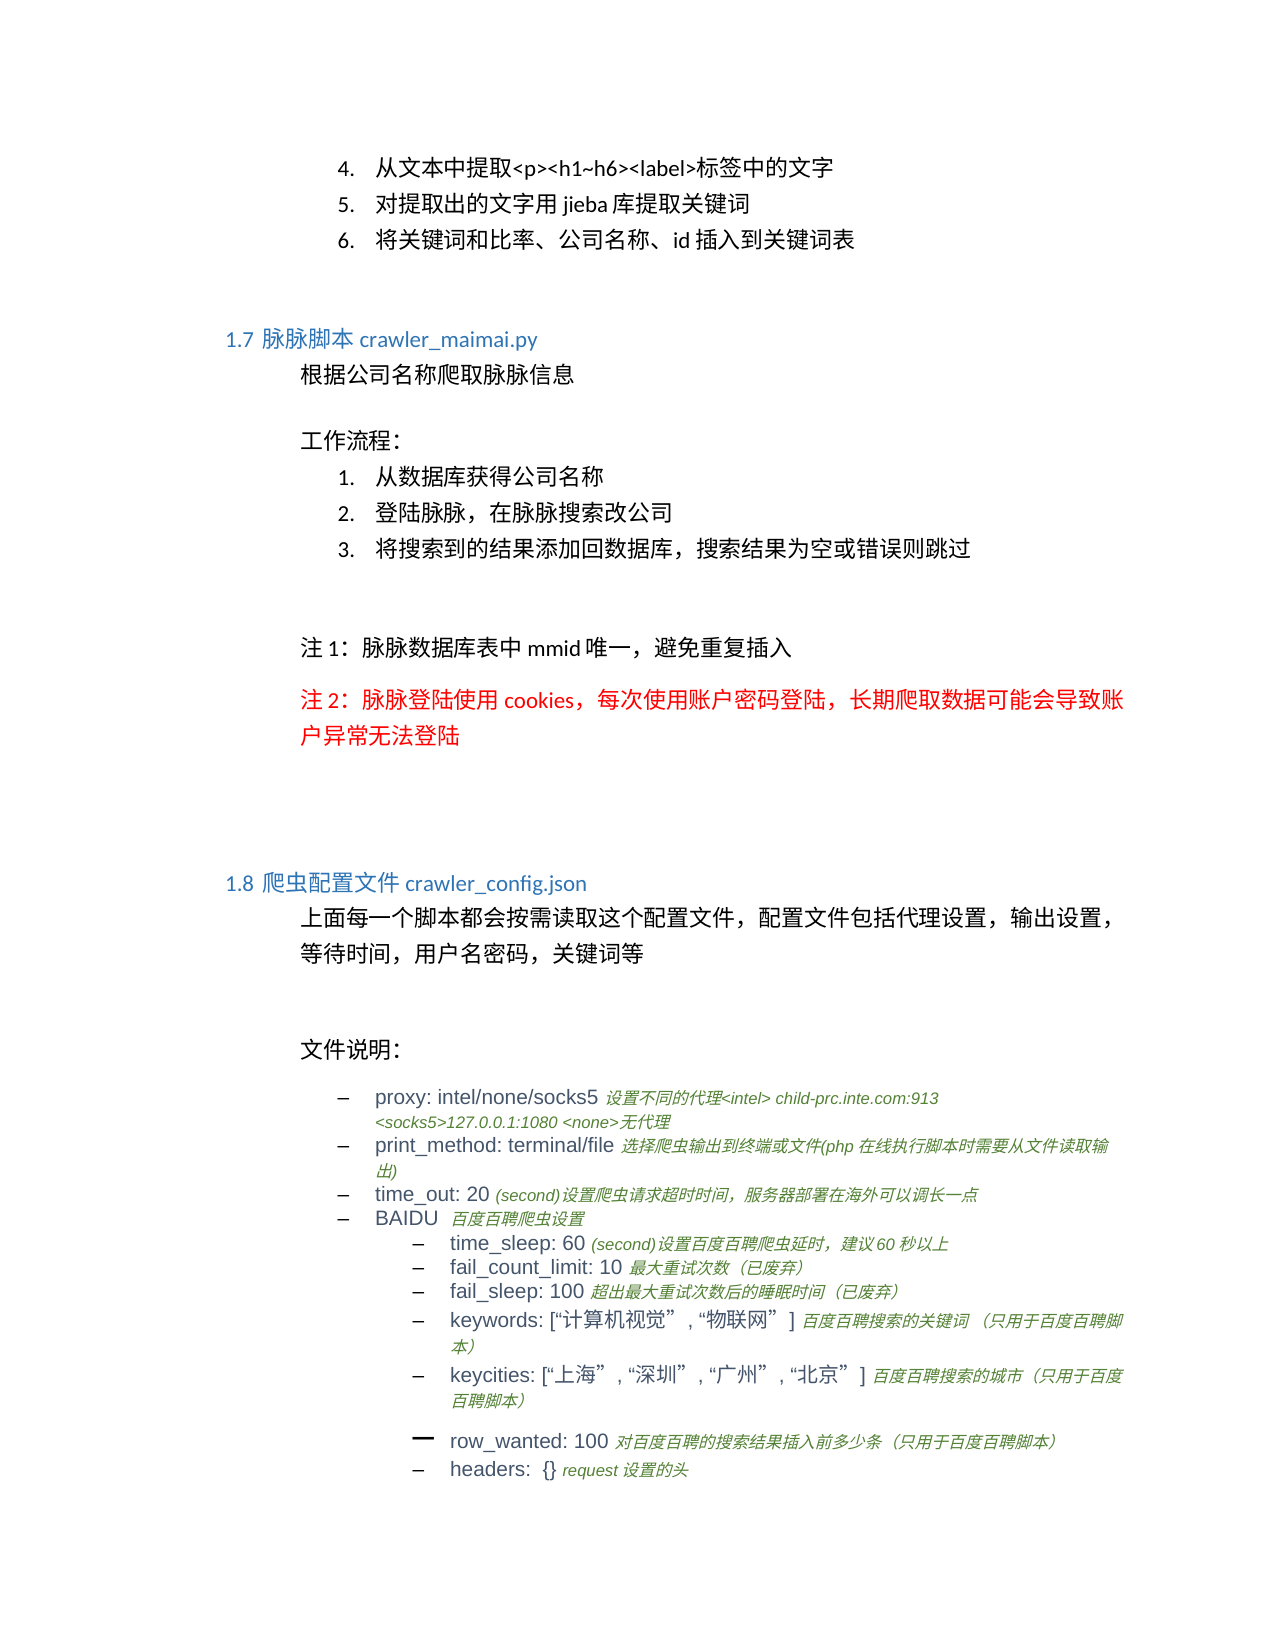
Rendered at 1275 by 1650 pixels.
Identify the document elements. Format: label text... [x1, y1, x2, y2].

list proxy: intel/none/socks5 设置不同的代理<intel> child-prc.inte.com:913 <socks5>127.0.0.1:1080 <none>无代理 [337, 1085, 1125, 1133]
list row_wanted: 100 对百度百聘的搜索结果插入前多少条（只用于百度百聘脚本） [412, 1412, 1125, 1457]
list 文件说明： [300, 1032, 1125, 1066]
list keywords: [“计算机视觉”, “物联网”] 百度百聘搜索的关键词 （只用于百度百聘脚本） [412, 1304, 1125, 1358]
list 工作流程： [300, 423, 1125, 456]
list 登陆脉脉，在脉脉搜索改公司 [337, 494, 1125, 528]
list print_method: terminal/file 选择爬虫输出到终端或文件(php在线执行脚本时需要从文件读取输出) [337, 1133, 1125, 1182]
list time_out: 20 (second)设置爬虫请求超时时间，服务器部署在海外可以调长一点 [337, 1182, 1125, 1206]
list time_sleep: 60 (second)设置百度百聘爬虫延时，建议60秒以上 [412, 1231, 1125, 1255]
list 上面每一个脚本都会按需读取这个配置文件，配置文件包括代理设置，输出设置，等待时间，用户名密码，关键词等 [300, 900, 1125, 969]
list 将搜索到的结果添加回数据库，搜索结果为空或错误则跳过 [337, 530, 1125, 564]
list 对提取出的文字用jieba库提取关键词 [337, 186, 1125, 219]
list 脉脉脚本 crawler_maimai.py [225, 321, 1125, 354]
list fail_sleep: 100 超出最大重试次数后的睡眠时间（已废弃） [412, 1279, 1125, 1304]
list 将关键词和比率、公司名称、id插入到关键词表 [337, 222, 1125, 255]
list 从数据库获得公司名称 [337, 459, 1125, 492]
list BAIDU 百度百聘爬虫设置 [337, 1206, 1125, 1231]
text 注1：脉脉数据库表中mmid唯一，避免重复插入 [300, 630, 1125, 663]
list 爬虫配置文件 crawler_config.json [225, 864, 1125, 898]
list fail_count_limit: 10 最大重试次数（已废弃） [412, 1255, 1125, 1279]
list 从文本中提取<p><h1~h6><label>标签中的文字 [337, 150, 1125, 183]
list 根据公司名称爬取脉脉信息 [300, 357, 1125, 390]
list keycities: [“上海”, “深圳”, “广州”, “北京”] 百度百聘搜索的城市（只用于百度百聘脚本） [412, 1358, 1125, 1412]
list headers: {} request设置的头 [412, 1457, 1125, 1481]
text 注2：脉脉登陆使用cookies，每次使用账户密码登陆，长期爬取数据可能会导致账户异常无法登陆 [300, 682, 1125, 751]
